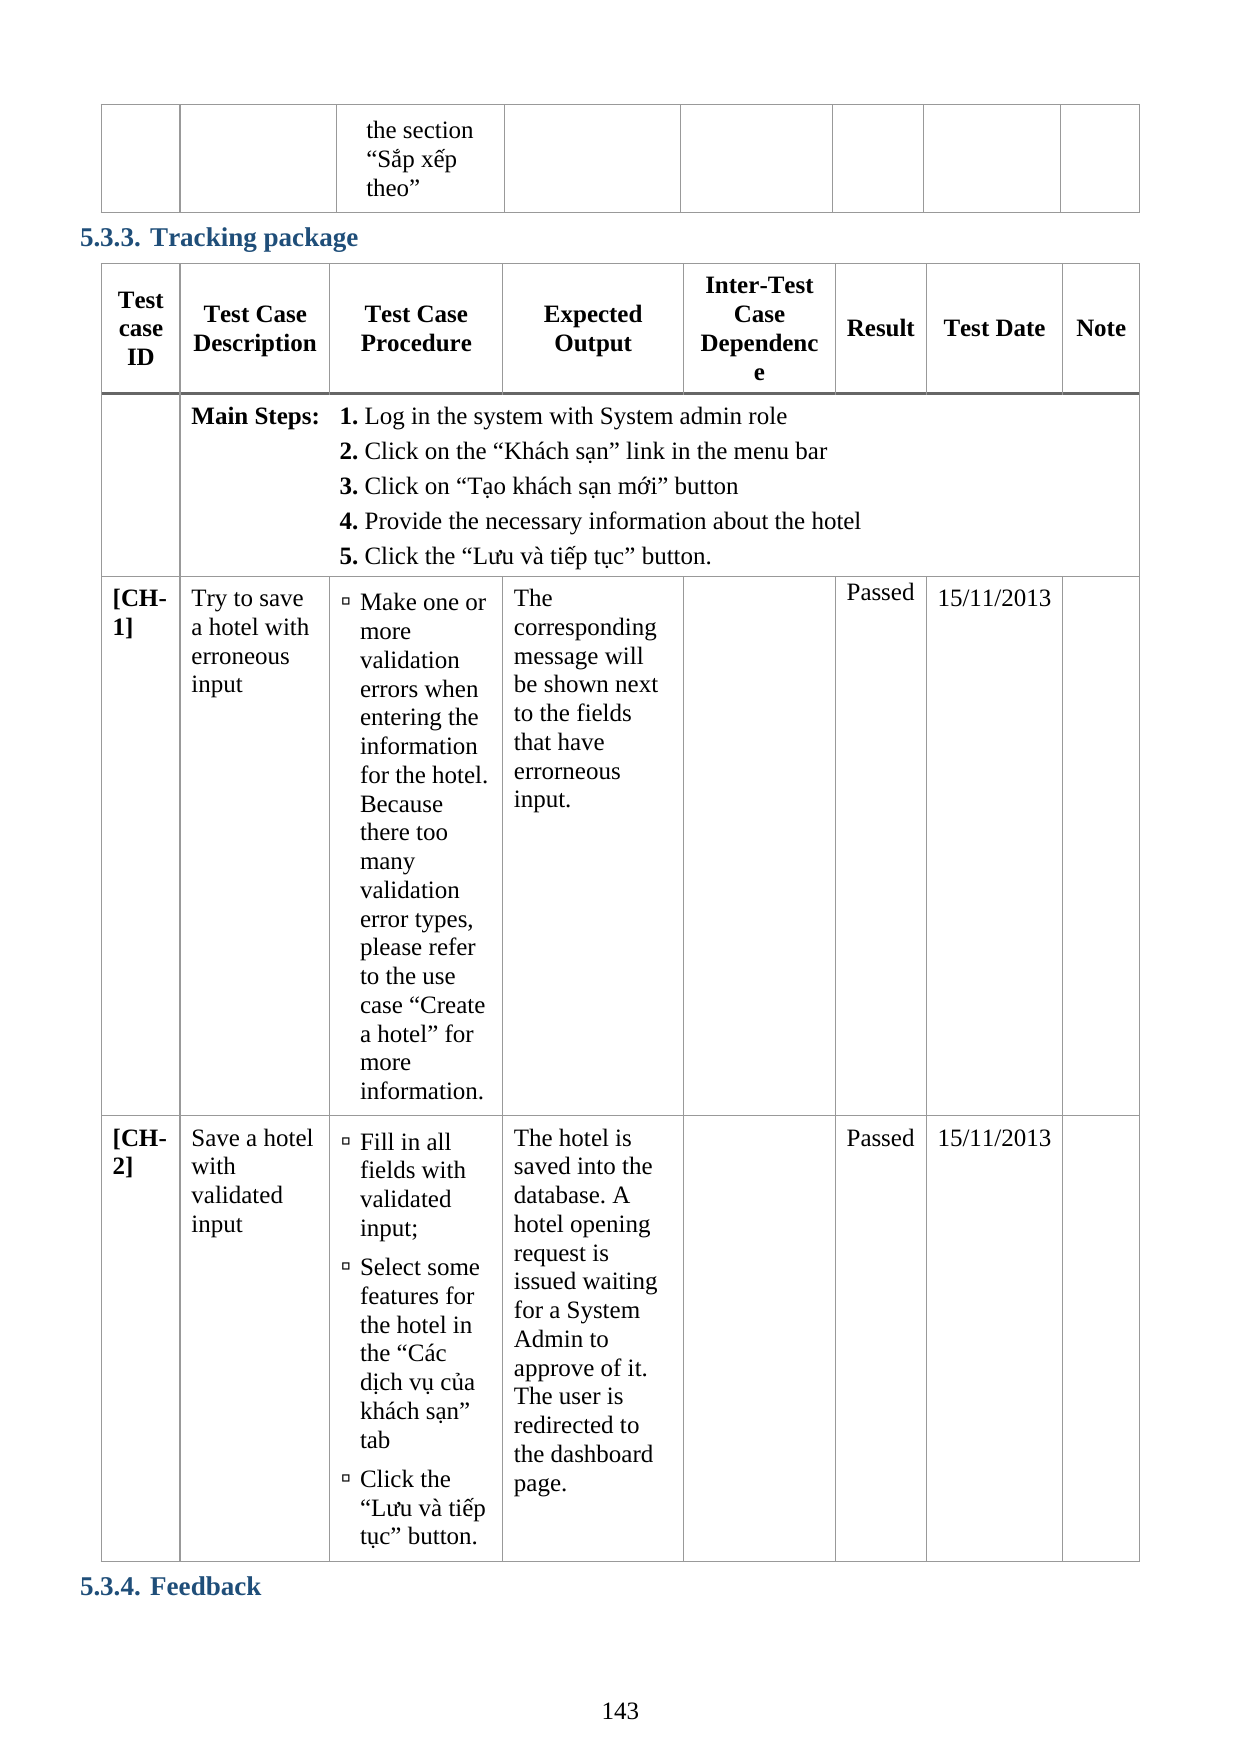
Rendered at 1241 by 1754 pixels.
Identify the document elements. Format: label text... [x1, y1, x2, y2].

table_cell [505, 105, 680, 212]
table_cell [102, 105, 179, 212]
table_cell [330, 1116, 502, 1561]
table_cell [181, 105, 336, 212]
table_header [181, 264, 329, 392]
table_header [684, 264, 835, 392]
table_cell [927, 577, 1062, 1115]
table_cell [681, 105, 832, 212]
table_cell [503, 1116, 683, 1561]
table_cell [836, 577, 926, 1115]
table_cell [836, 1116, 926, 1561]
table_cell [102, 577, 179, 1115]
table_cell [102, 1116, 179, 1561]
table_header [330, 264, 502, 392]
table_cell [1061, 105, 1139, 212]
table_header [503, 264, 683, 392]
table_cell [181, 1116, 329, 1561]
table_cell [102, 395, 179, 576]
subtitle Tracking package [141, 221, 1128, 252]
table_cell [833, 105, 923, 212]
subtitle Feedback [141, 1570, 1128, 1601]
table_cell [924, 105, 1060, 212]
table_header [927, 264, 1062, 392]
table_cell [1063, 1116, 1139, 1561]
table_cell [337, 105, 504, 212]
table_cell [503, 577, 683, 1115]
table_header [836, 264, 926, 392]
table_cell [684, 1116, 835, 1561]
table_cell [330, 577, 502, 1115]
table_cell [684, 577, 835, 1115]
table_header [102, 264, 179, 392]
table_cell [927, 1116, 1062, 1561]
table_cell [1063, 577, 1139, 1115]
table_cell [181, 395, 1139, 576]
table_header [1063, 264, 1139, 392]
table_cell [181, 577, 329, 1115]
